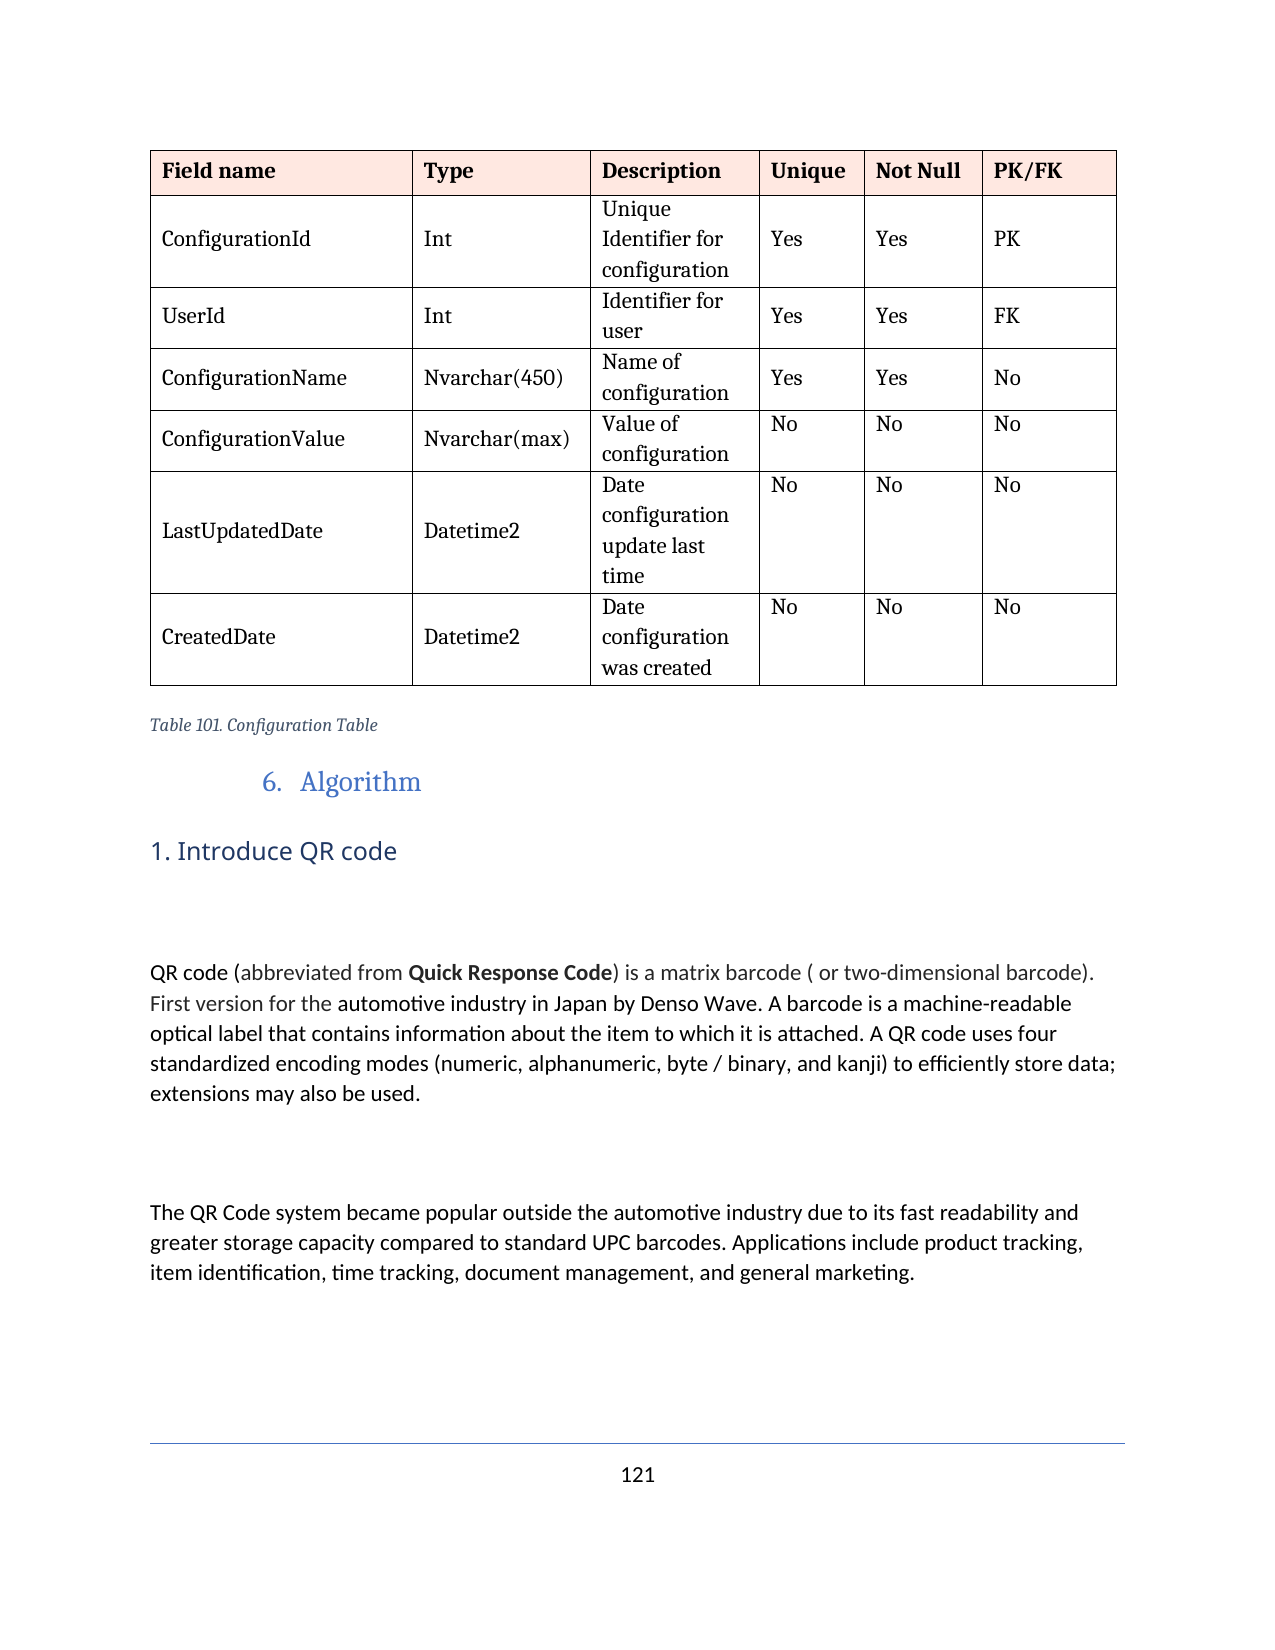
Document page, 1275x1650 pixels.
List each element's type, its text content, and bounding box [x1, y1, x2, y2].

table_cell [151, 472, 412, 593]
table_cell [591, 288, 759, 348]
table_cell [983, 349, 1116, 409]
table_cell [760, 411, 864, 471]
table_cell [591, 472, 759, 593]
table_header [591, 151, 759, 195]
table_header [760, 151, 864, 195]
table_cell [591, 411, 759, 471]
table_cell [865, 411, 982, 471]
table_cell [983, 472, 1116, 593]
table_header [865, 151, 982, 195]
subtitle 1. Introduce QR code [150, 833, 1125, 867]
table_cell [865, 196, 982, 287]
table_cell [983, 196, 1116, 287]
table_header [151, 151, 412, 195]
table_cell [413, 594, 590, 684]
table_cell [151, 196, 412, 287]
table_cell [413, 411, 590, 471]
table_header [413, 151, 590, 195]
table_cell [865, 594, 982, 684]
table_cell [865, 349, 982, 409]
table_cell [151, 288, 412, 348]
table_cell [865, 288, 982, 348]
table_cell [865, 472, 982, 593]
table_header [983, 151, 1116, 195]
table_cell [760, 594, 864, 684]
text Table 101. Configuration Table [150, 715, 1125, 736]
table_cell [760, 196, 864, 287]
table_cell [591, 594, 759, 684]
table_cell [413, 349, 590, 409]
text QR code (abbreviated from Quick Response Code) is a matrix barcode ( or two-dimensional barcode). First version for the automotive industry in Japan by Denso Wave. A barcode is a machine-readable optical label that contains information about the item to which it is attached. A QR code uses four standardized encoding modes (numeric, alphanumeric, byte / binary, and kanji) to efficiently store data; extensions may also be used. [150, 958, 1125, 1107]
text The QR Code system became popular outside the automotive industry due to its fast readability and greater storage capacity compared to standard UPC barcodes. Applications include product tracking, item identification, time tracking, document management, and general marketing. [150, 1198, 1125, 1287]
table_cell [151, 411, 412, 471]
list Algorithm [262, 766, 1125, 799]
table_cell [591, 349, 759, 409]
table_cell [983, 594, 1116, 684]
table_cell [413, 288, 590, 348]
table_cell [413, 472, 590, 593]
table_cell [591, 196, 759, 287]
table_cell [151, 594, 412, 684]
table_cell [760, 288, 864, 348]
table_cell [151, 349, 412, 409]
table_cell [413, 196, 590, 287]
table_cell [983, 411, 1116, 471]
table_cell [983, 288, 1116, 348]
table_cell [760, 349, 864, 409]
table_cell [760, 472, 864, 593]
